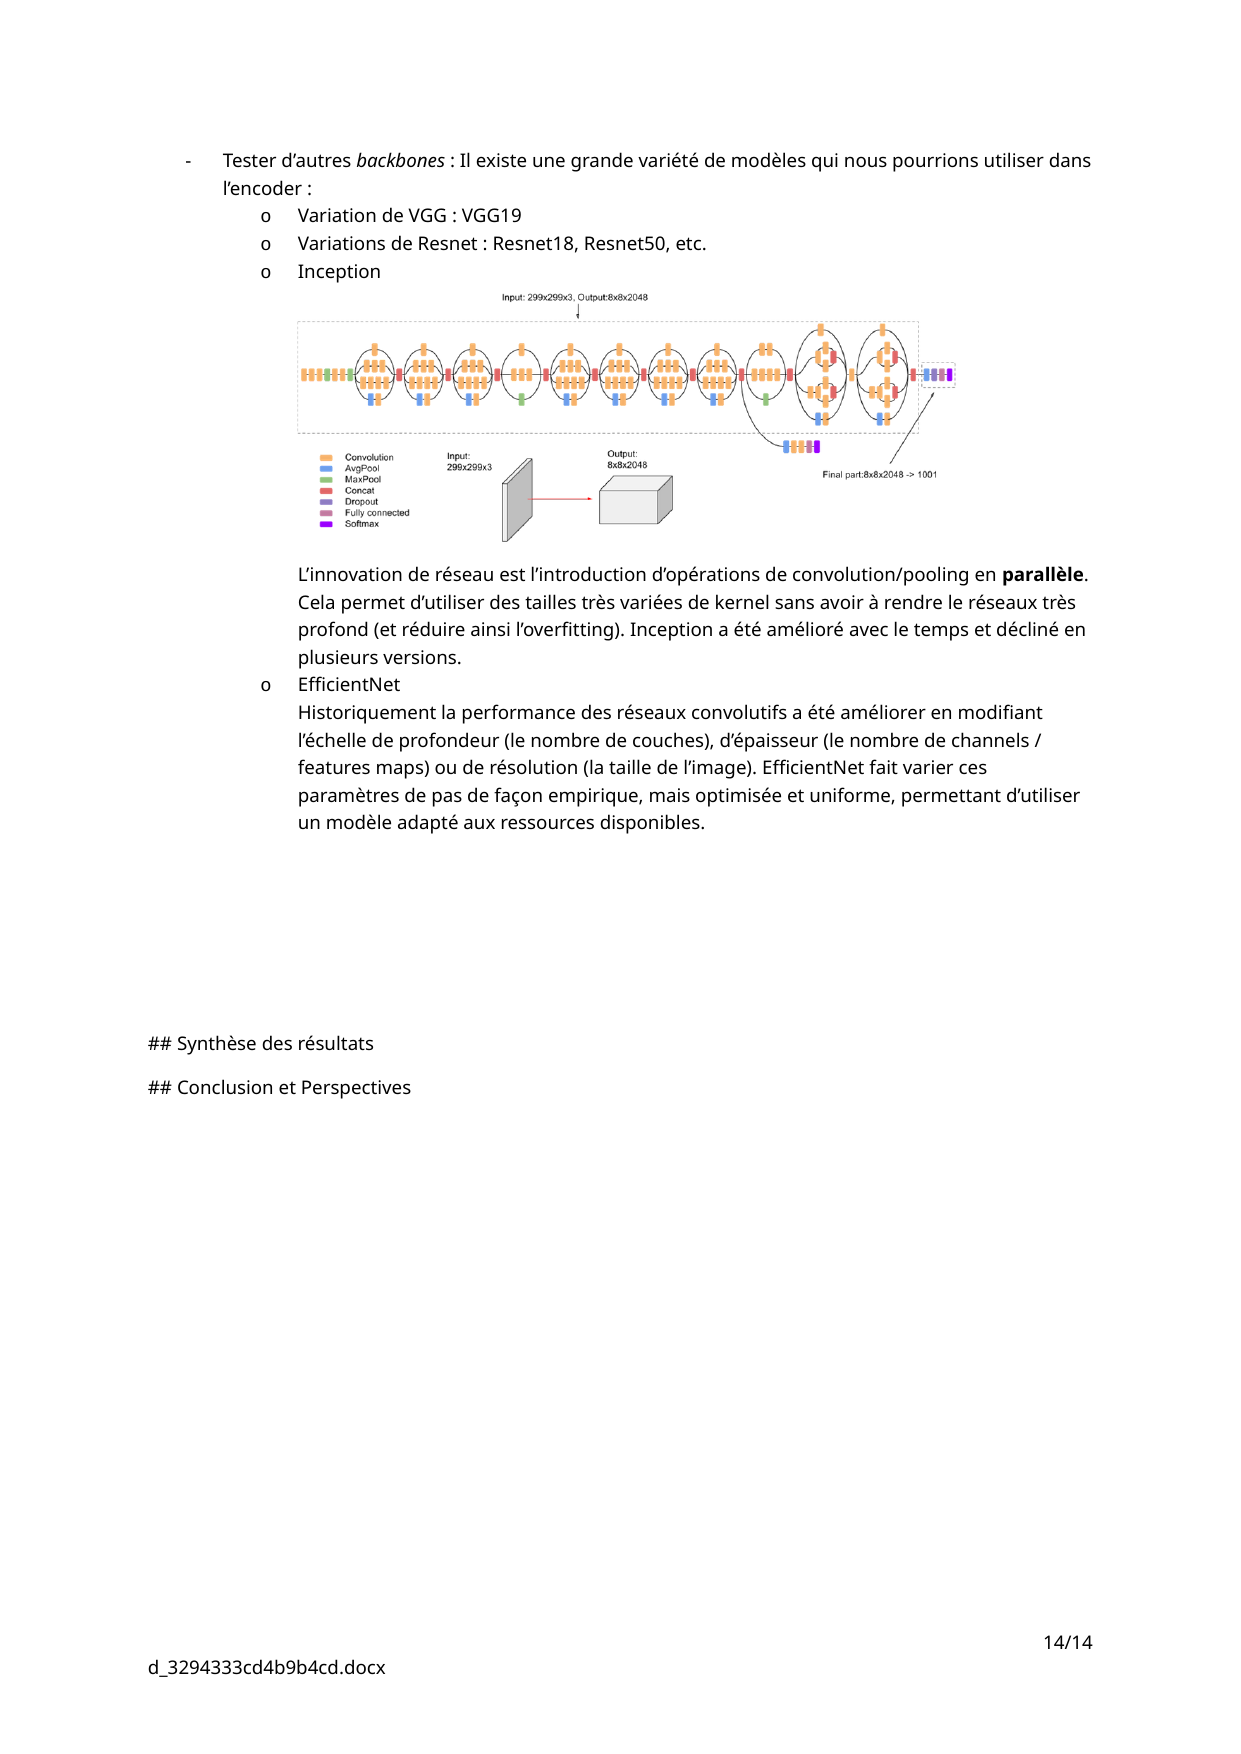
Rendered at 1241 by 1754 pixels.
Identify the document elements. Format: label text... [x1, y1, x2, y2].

list Historiquement la performance des réseaux convolutifs a été améliorer en modifiant l’échelle de profondeur (le nombre de couches), d’épaisseur (le nombre de channels / features maps) ou de résolution (la taille de l’image). EfficientNet fait varier ces paramètres de pas de façon empirique, mais optimisée et uniforme, permettant d’utiliser un modèle adapté aux ressources disponibles. [298, 699, 1093, 835]
list Tester d’autres backbones : Il existe une grande variété de modèles qui nous pourrions utiliser dans l’encoder : [185, 148, 1093, 201]
text ## Synthèse des résultats [148, 1030, 1093, 1056]
list L’innovation de réseau est l’introduction d’opérations de convolution/pooling en parallèle. Cela permet d’utiliser des tailles très variées de kernel sans avoir à rendre le réseaux très profond (et réduire ainsi l’overfitting). Inception a été amélioré avec le temps et décliné en plusieurs versions. [298, 562, 1093, 670]
list Variation de VGG : VGG19 [260, 203, 1093, 228]
list EfficientNet [260, 672, 1093, 697]
picture [297, 285, 1002, 560]
text ## Conclusion et Perspectives [148, 1074, 1093, 1100]
list Variations de Resnet : Resnet18, Resnet50, etc. [260, 230, 1093, 256]
list Inception [260, 258, 1093, 284]
